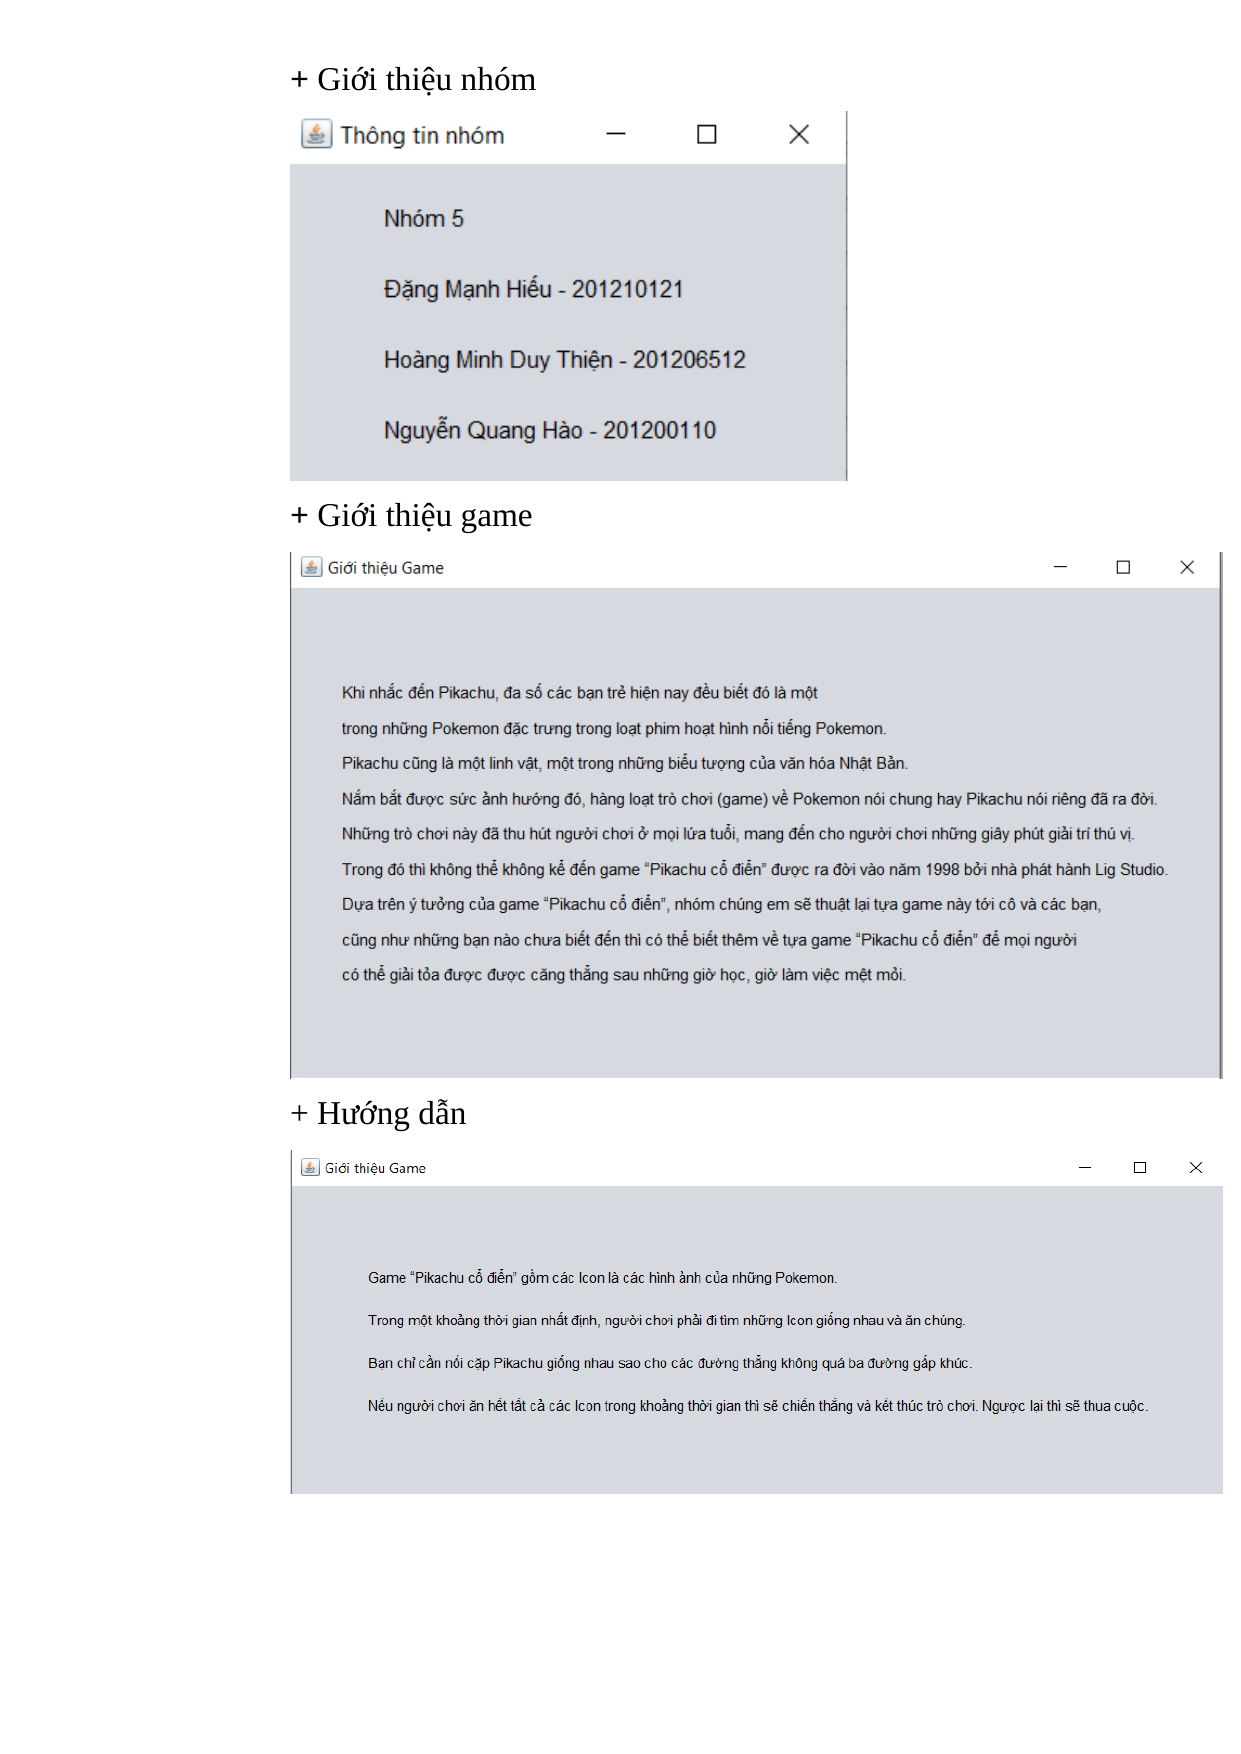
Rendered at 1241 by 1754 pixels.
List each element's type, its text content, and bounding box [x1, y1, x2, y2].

list + Hướng dẫn [290, 1093, 1110, 1131]
picture [289, 552, 1223, 1079]
list + Giới thiệu game [290, 495, 1110, 533]
picture [289, 1150, 1223, 1494]
picture [289, 111, 848, 481]
